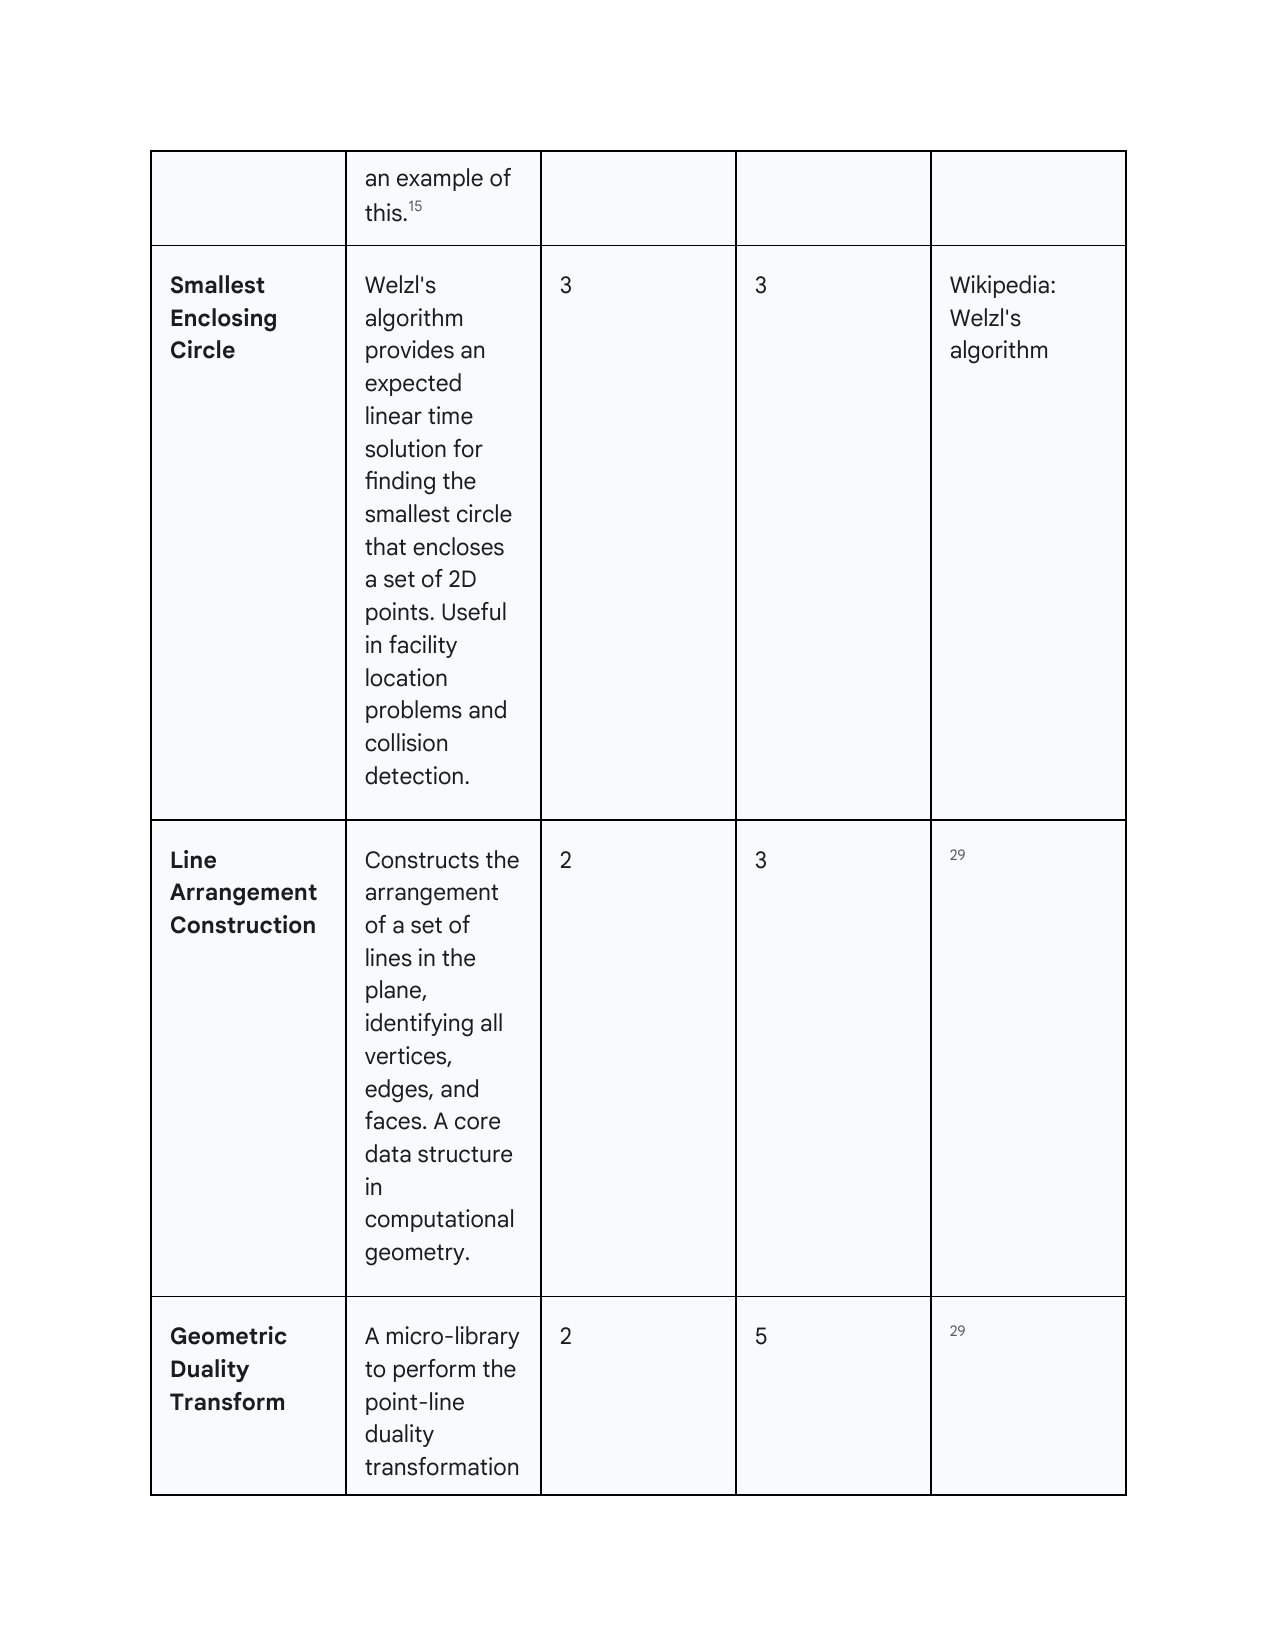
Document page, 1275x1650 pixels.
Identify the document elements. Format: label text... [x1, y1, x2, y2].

table_cell 2 [542, 821, 735, 1296]
table_cell 15 [932, 152, 1125, 245]
table_cell 3 [542, 246, 735, 819]
table_cell Wikipedia: Welzl's algorithm [932, 246, 1125, 819]
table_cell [347, 152, 540, 245]
table_cell 5 [737, 1297, 930, 1494]
table_cell 3 [737, 246, 930, 819]
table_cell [152, 1297, 345, 1494]
table_cell Smallest Enclosing Circle [152, 246, 345, 819]
table_cell Constructs the arrangement of a set of lines in the plane, identifying all vertices, edges, and faces. A core data structure in computational geometry. [347, 821, 540, 1296]
table_cell Welzl's algorithm provides an expected linear time solution for finding the smallest circle that encloses a set of 2D points. Useful in facility location problems and collision detection. [347, 246, 540, 819]
table_cell 3 [737, 821, 930, 1296]
table_cell 2 [542, 1297, 735, 1494]
table_cell 3 [542, 152, 735, 245]
table_cell 29 [932, 821, 1125, 1296]
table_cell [347, 1297, 540, 1494]
table_cell 4 [737, 152, 930, 245]
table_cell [152, 152, 345, 245]
table_cell Line Arrangement Construction [152, 821, 345, 1296]
table_cell 29 [932, 1297, 1125, 1494]
